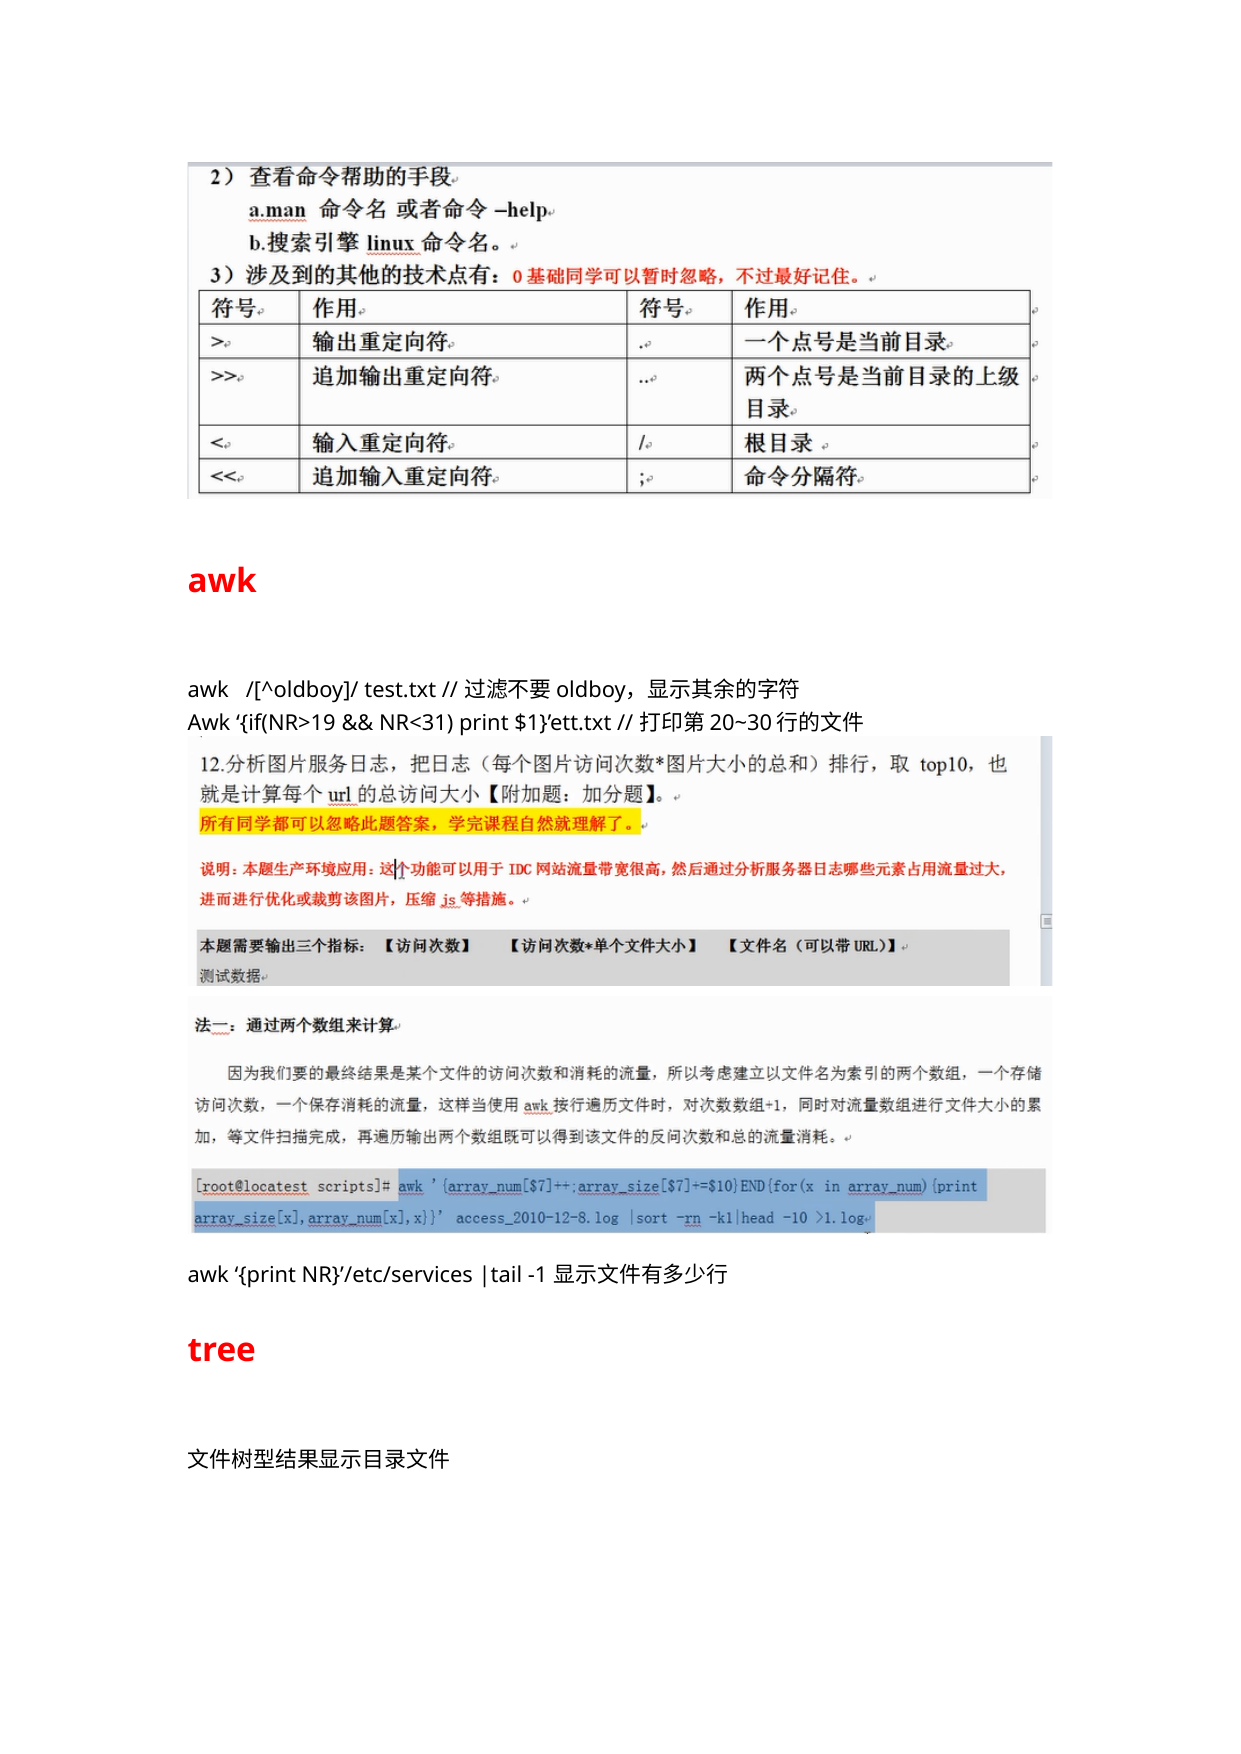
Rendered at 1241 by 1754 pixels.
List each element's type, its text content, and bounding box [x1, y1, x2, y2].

text 文件树型结果显示目录文件 [187, 1442, 1053, 1474]
text Awk ‘{if(NR>19 && NR<31) print $1}’ett.txt // 打印第20~30行的文件 [187, 704, 1053, 736]
picture [187, 162, 1053, 499]
text awk /[^oldboy]/ test.txt // 过滤不要oldboy，显示其余的字符 [187, 672, 1053, 704]
subtitle tree [187, 1316, 1053, 1381]
picture [187, 736, 1053, 986]
picture [187, 996, 1053, 1234]
text awk ‘{print NR}’/etc/services |tail -1 显示文件有多少行 [187, 1257, 1053, 1289]
subtitle awk [187, 547, 1053, 612]
